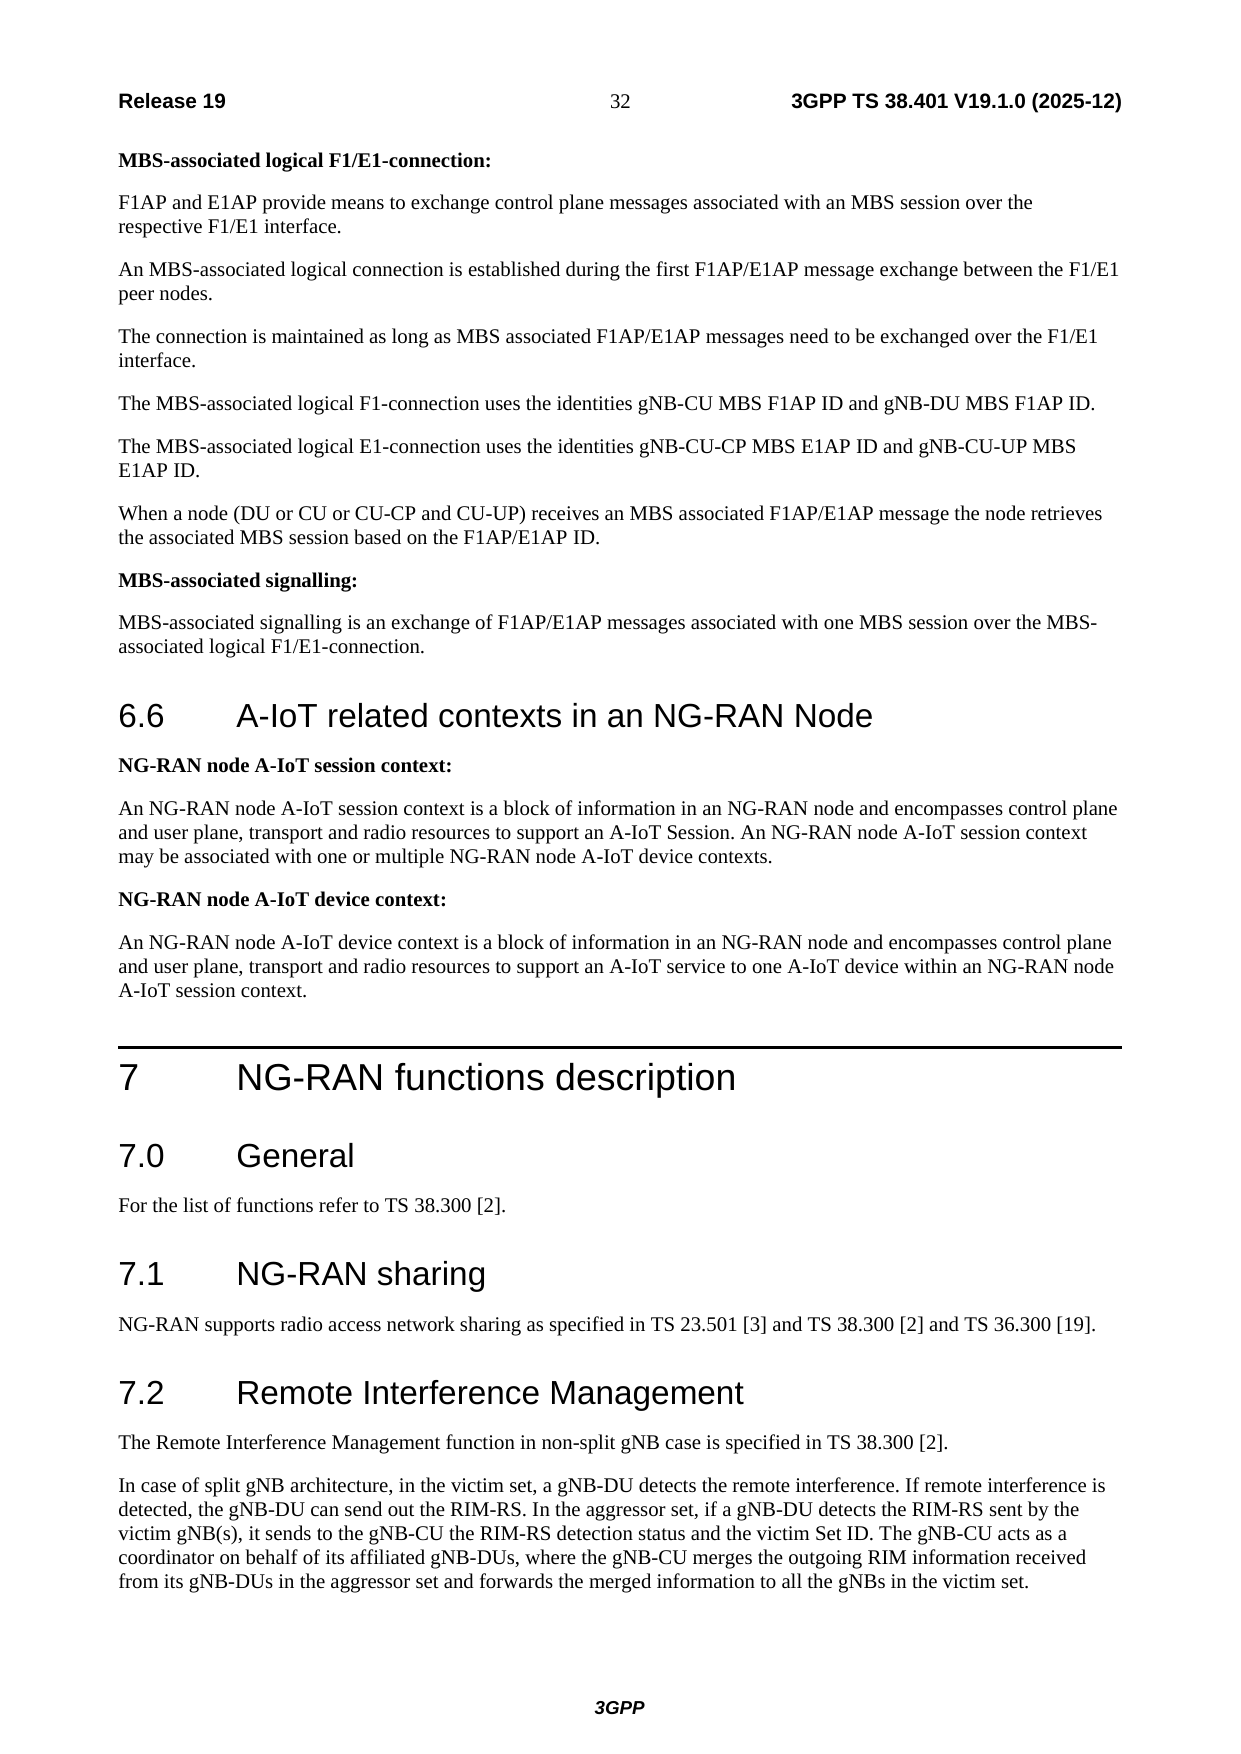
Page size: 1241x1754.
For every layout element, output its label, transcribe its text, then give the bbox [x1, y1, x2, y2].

text The connection is maintained as long as MBS associated F1AP/E1AP messages need to be exchanged over the F1/E1 interface. [118, 324, 1122, 372]
text MBS-associated signalling: [118, 567, 1122, 592]
text MBS-associated logical F1/E1-connection: [118, 147, 1122, 172]
text An NG-RAN node A-IoT device context is a block of information in an NG-RAN node and encompasses control plane and user plane, transport and radio resources to support an A-IoT service to one A-IoT device within an NG-RAN node A-IoT session context. [118, 930, 1122, 1002]
subtitle 6.6 A-IoT related contexts in an NG-RAN Node [118, 696, 1122, 734]
text The MBS-associated logical F1-connection uses the identities gNB-CU MBS F1AP ID and gNB-DU MBS F1AP ID. [118, 391, 1122, 415]
text NG-RAN node A-IoT device context: [118, 887, 1122, 911]
subtitle 7.1 NG-RAN sharing [118, 1254, 1122, 1293]
text In case of split gNB architecture, in the victim set, a gNB-DU detects the remote interference. If remote interference is detected, the gNB-DU can send out the RIM-RS. In the aggressor set, if a gNB-DU detects the RIM-RS sent by the victim gNB(s), it sends to the gNB-CU the RIM-RS detection status and the victim Set ID. The gNB-CU acts as a coordinator on behalf of its affiliated gNB-DUs, where the gNB-CU merges the outgoing RIM information received from its gNB-DUs in the aggressor set and forwards the merged information to all the gNBs in the victim set. [118, 1473, 1122, 1593]
subtitle 7.2 Remote Interference Management [118, 1373, 1122, 1412]
text For the list of functions refer to TS 38.300 [2]. [118, 1193, 1122, 1217]
text F1AP and E1AP provide means to exchange control plane messages associated with an MBS session over the respective F1/E1 interface. [118, 190, 1122, 238]
subtitle 7 NG-RAN functions description [118, 1049, 1122, 1098]
text MBS-associated signalling is an exchange of F1AP/E1AP messages associated with one MBS session over the MBS-associated logical F1/E1-connection. [118, 610, 1122, 658]
text The Remote Interference Management function in non-split gNB case is specified in TS 38.300 [2]. [118, 1430, 1122, 1454]
text NG-RAN supports radio access network sharing as specified in TS 23.501 [3] and TS 38.300 [2] and TS 36.300 [19]. [118, 1312, 1122, 1336]
text NG-RAN node A-IoT session context: [118, 753, 1122, 777]
text An NG-RAN node A-IoT session context is a block of information in an NG-RAN node and encompasses control plane and user plane, transport and radio resources to support an A-IoT Session. An NG-RAN node A-IoT session context may be associated with one or multiple NG-RAN node A-IoT device contexts. [118, 796, 1122, 868]
subtitle 7.0 General [118, 1136, 1122, 1174]
text The MBS-associated logical E1-connection uses the identities gNB-CU-CP MBS E1AP ID and gNB-CU-UP MBS E1AP ID. [118, 434, 1122, 482]
text When a node (DU or CU or CU-CP and CU-UP) receives an MBS associated F1AP/E1AP message the node retrieves the associated MBS session based on the F1AP/E1AP ID. [118, 501, 1122, 549]
text An MBS-associated logical connection is established during the first F1AP/E1AP message exchange between the F1/E1 peer nodes. [118, 257, 1122, 305]
